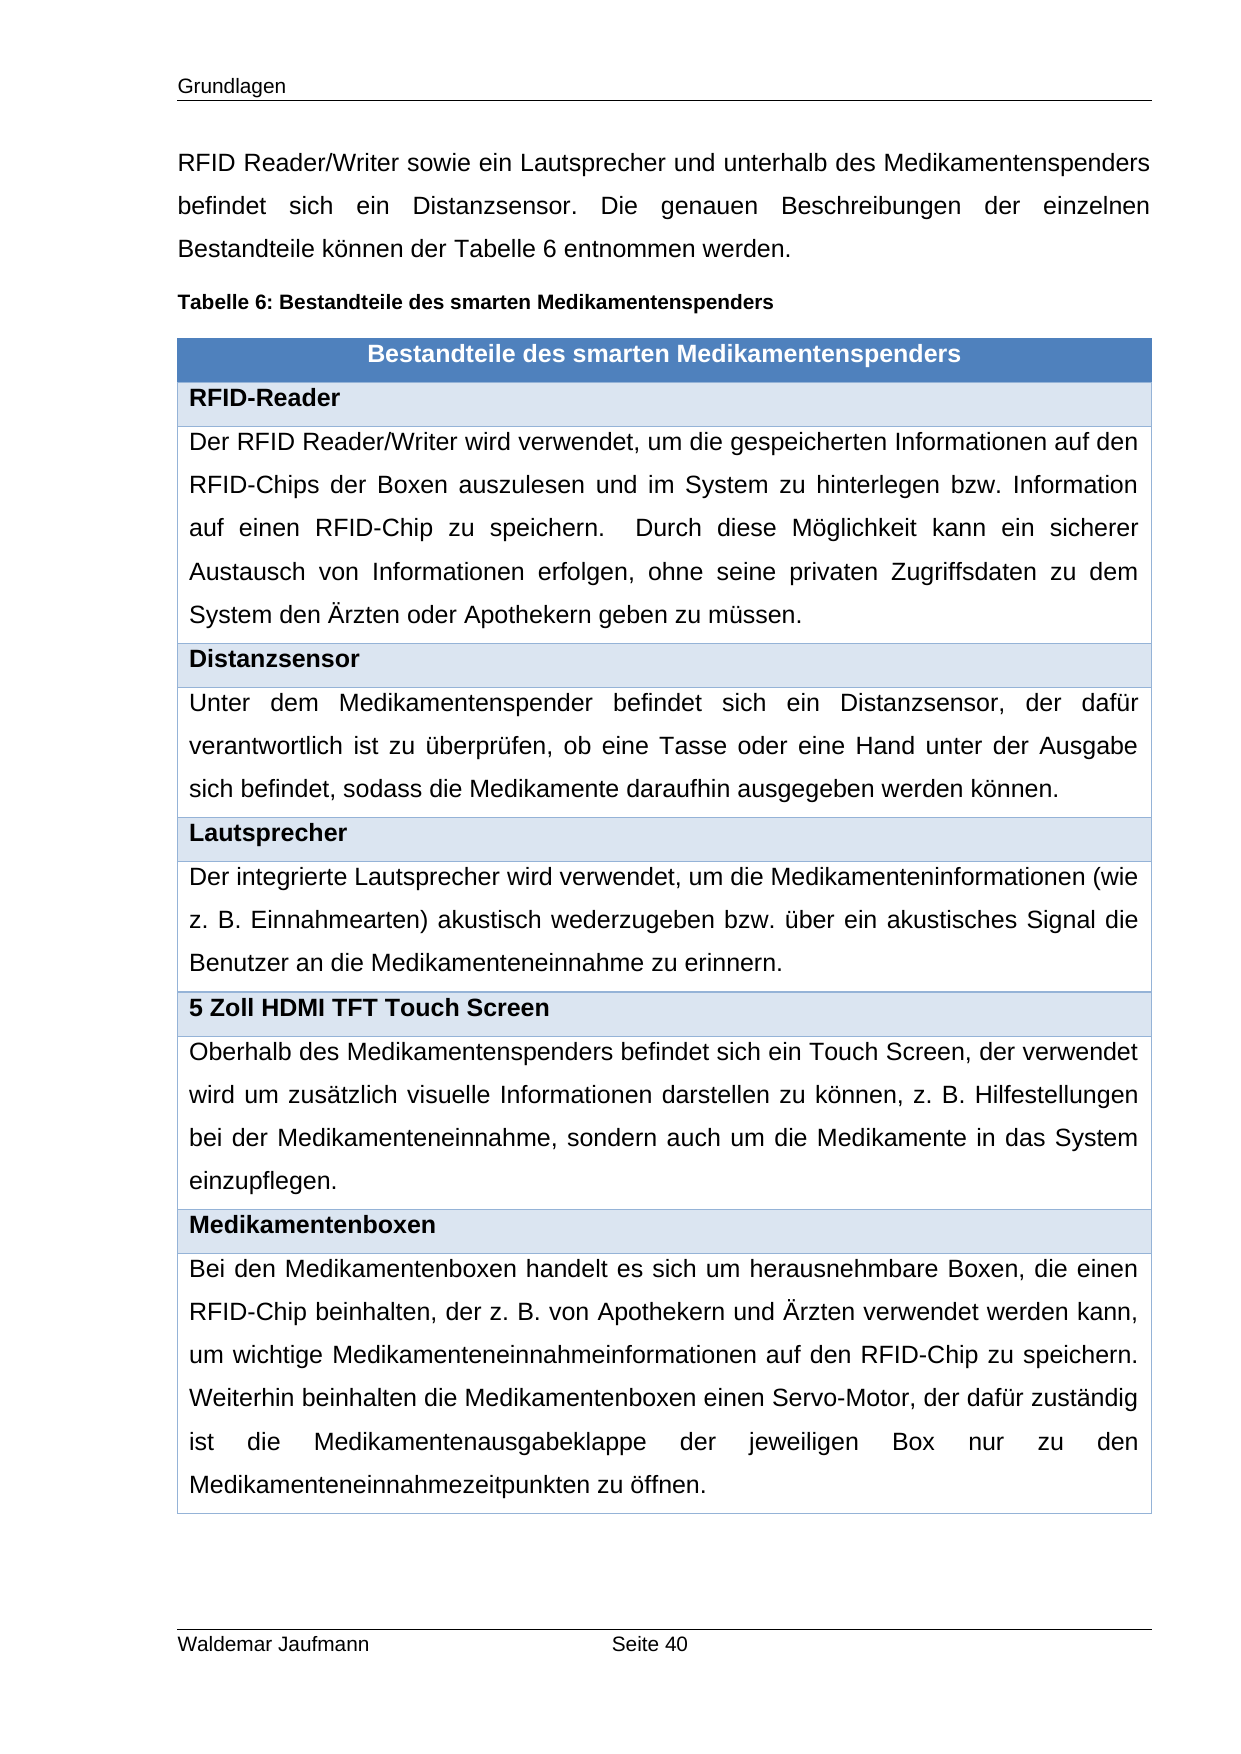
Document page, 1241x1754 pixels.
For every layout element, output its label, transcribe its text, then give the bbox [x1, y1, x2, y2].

table_cell Distanzsensor [178, 644, 1151, 687]
table_cell Der integrierte Lautsprecher wird verwendet, um die Medikamenteninformationen (wie z. B. Einnahmearten) akustisch wederzugeben bzw. über ein akustisches Signal die Benutzer an die Medikamenteneinnahme zu erinnern. [178, 862, 1151, 991]
table_cell Lautsprecher [178, 818, 1151, 861]
table_header Bestandteile des smarten Medikamentenspenders [178, 339, 1151, 382]
table_cell Oberhalb des Medikamentenspenders befindet sich ein Touch Screen, der verwendet wird um zusätzlich visuelle Informationen darstellen zu können, z. B. Hilfestellungen bei der Medikamenteneinnahme, sondern auch um die Medikamente in das System einzupflegen. [178, 1037, 1151, 1209]
text Tabelle 6: Bestandteile des smarten Medikamentenspenders [177, 289, 1152, 313]
table_cell Bei den Medikamentenboxen handelt es sich um herausnehmbare Boxen, die einen RFID-Chip beinhalten, der z. B. von Apothekern und Ärzten verwendet werden kann, um wichtige Medikamenteneinnahmeinformationen auf den RFID-Chip zu speichern. Weiterhin beinhalten die Medikamentenboxen einen Servo-Motor, der dafür zuständig ist die Medikamentenausgabeklappe der jeweiligen Box nur zu den Medikamenteneinnahmezeitpunkten zu öffnen. [178, 1254, 1151, 1513]
table_cell RFID-Reader [178, 383, 1151, 426]
table_cell Der RFID Reader/Writer wird verwendet, um die gespeicherten Informationen auf den RFID-Chips der Boxen auszulesen und im System zu hinterlegen bzw. Information auf einen RFID-Chip zu speichern. Durch diese Möglichkeit kann ein sicherer Austausch von Informationen erfolgen, ohne seine privaten Zugriffsdaten zu dem System den Ärzten oder Apothekern geben zu müssen. [178, 427, 1151, 643]
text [177, 148, 1152, 263]
table_cell 5 Zoll HDMI TFT Touch Screen [178, 993, 1151, 1036]
table_cell Medikamentenboxen [178, 1210, 1151, 1253]
table_cell Unter dem Medikamentenspender befindet sich ein Distanzsensor, der dafür verantwortlich ist zu überprüfen, ob eine Tasse oder eine Hand unter der Ausgabe sich befindet, sodass die Medikamente daraufhin ausgegeben werden können. [178, 688, 1151, 817]
